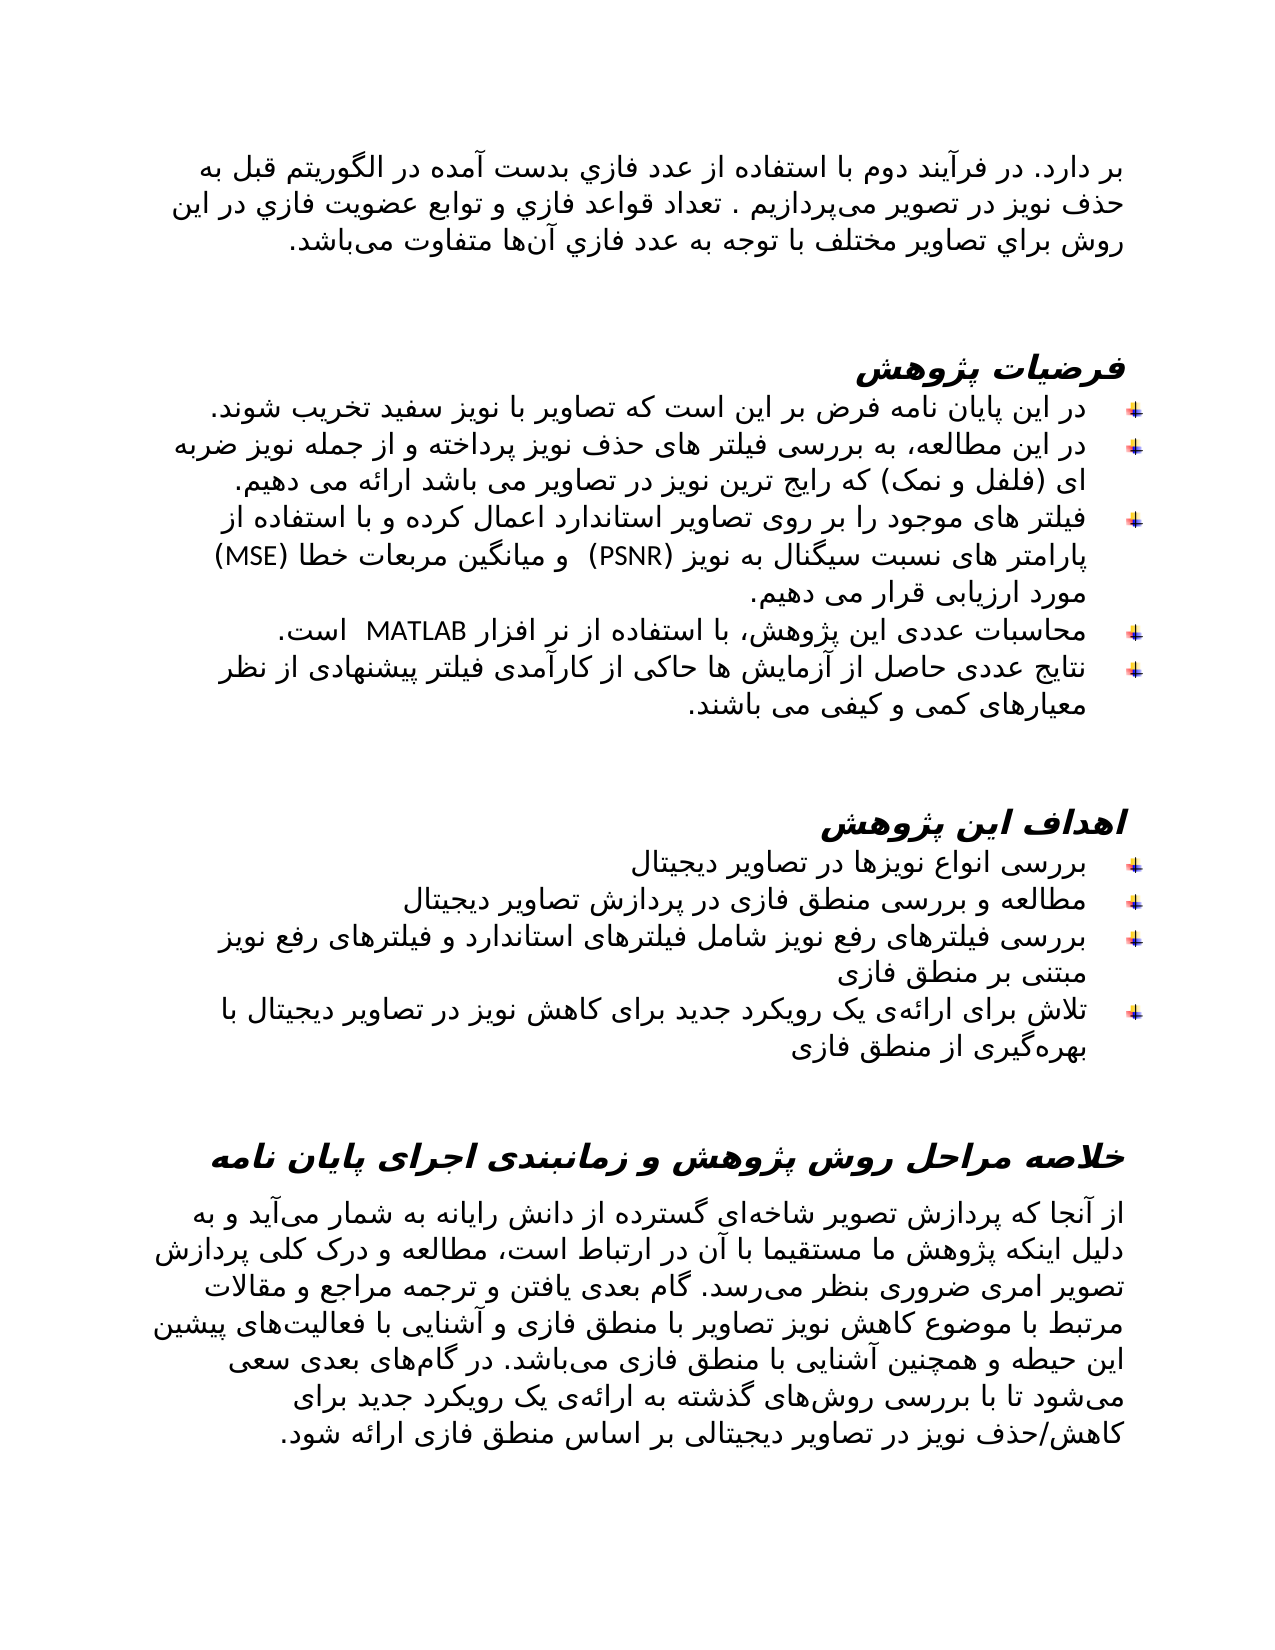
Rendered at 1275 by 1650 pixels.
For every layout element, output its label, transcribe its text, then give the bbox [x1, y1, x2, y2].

text فرضيات پژوهش [150, 348, 1125, 387]
list در این پایان نامه فرض بر این است که تصاویر با نویز سفید تخریب شوند. [150, 390, 1125, 424]
list تلاش برای ارائه‌ی یک رویکرد جدید برای کاهش نویز در تصاویر دیجیتال با بهره‌گیری از منطق فازی [150, 992, 1125, 1063]
list نتایج عددی حاصل از آزمایش ها حاکی از کارآمدی فیلتر پیشنهادی از نظر معیارهای کمی و کیفی می باشند. [150, 650, 1125, 721]
picture [1126, 893, 1143, 910]
list مطالعه و بررسی منطق فازی در پردازش تصاویر دیجیتال [150, 882, 1125, 916]
text از آنجا که پردازش تصویر شاخه‌ای گسترده از دانش رایانه به شمار می‌آید و به دلیل اینکه پژوهش ما مستقیما با آن در ارتباط است، مطالعه و درک کلی پردازش تصویر امری ضروری بنظر می‌رسد. گام بعدی یافتن و ترجمه مراجع و مقالات مرتبط با موضوع کاهش نویز تصاویر با منطق فازی و آشنایی با فعالیت‌های پیشین این حیطه و همچنین آشنایی با منطق فازی می‌باشد. در گام‌های بعدی سعی می‌شود تا با بررسی روش‌های گذشته به ارائه‌ی یک رویکرد جدید برای کاهش/حذف نویز در تصاویر دیجیتالی بر اساس منطق فازی ارائه شود. [150, 1196, 1125, 1450]
text اهداف این پژوهش [150, 804, 1125, 843]
picture [1126, 510, 1143, 528]
picture [1126, 437, 1143, 455]
picture [1126, 1003, 1143, 1020]
list محاسبات عددی این پژوهش، با استفاده از نر افزار MATLAB است. [150, 612, 1125, 648]
list در این مطالعه، به بررسی فیلتر های حذف نویز پرداخته و از جمله نویز ضربه ای (فلفل و نمک) که رایج ترین نویز در تصاویر می باشد ارائه می دهیم. [150, 427, 1125, 498]
list بررسی انواع نویزها در تصاویر دیجیتال [150, 846, 1125, 880]
list فیلتر های موجود را بر روی تصاویر استاندارد اعمال کرده و با استفاده از پارامتر های نسبت سیگنال به نویز (PSNR) و میانگین مربعات خطا (MSE) مورد ارزیابی قرار می دهیم. [150, 500, 1125, 609]
picture [1126, 400, 1143, 418]
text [150, 150, 1125, 257]
picture [1126, 660, 1143, 678]
picture [1126, 623, 1143, 641]
list بررسی فیلترهای رفع نویز شامل فیلترهای استاندارد و فیلترهای رفع نویز مبتنی بر منطق فازی [150, 919, 1125, 990]
picture [1126, 929, 1143, 947]
text خلاصه مراحل روش پژوهش و زمانبندی اجرای پايان نامه [150, 1137, 1125, 1176]
picture [1126, 856, 1143, 873]
